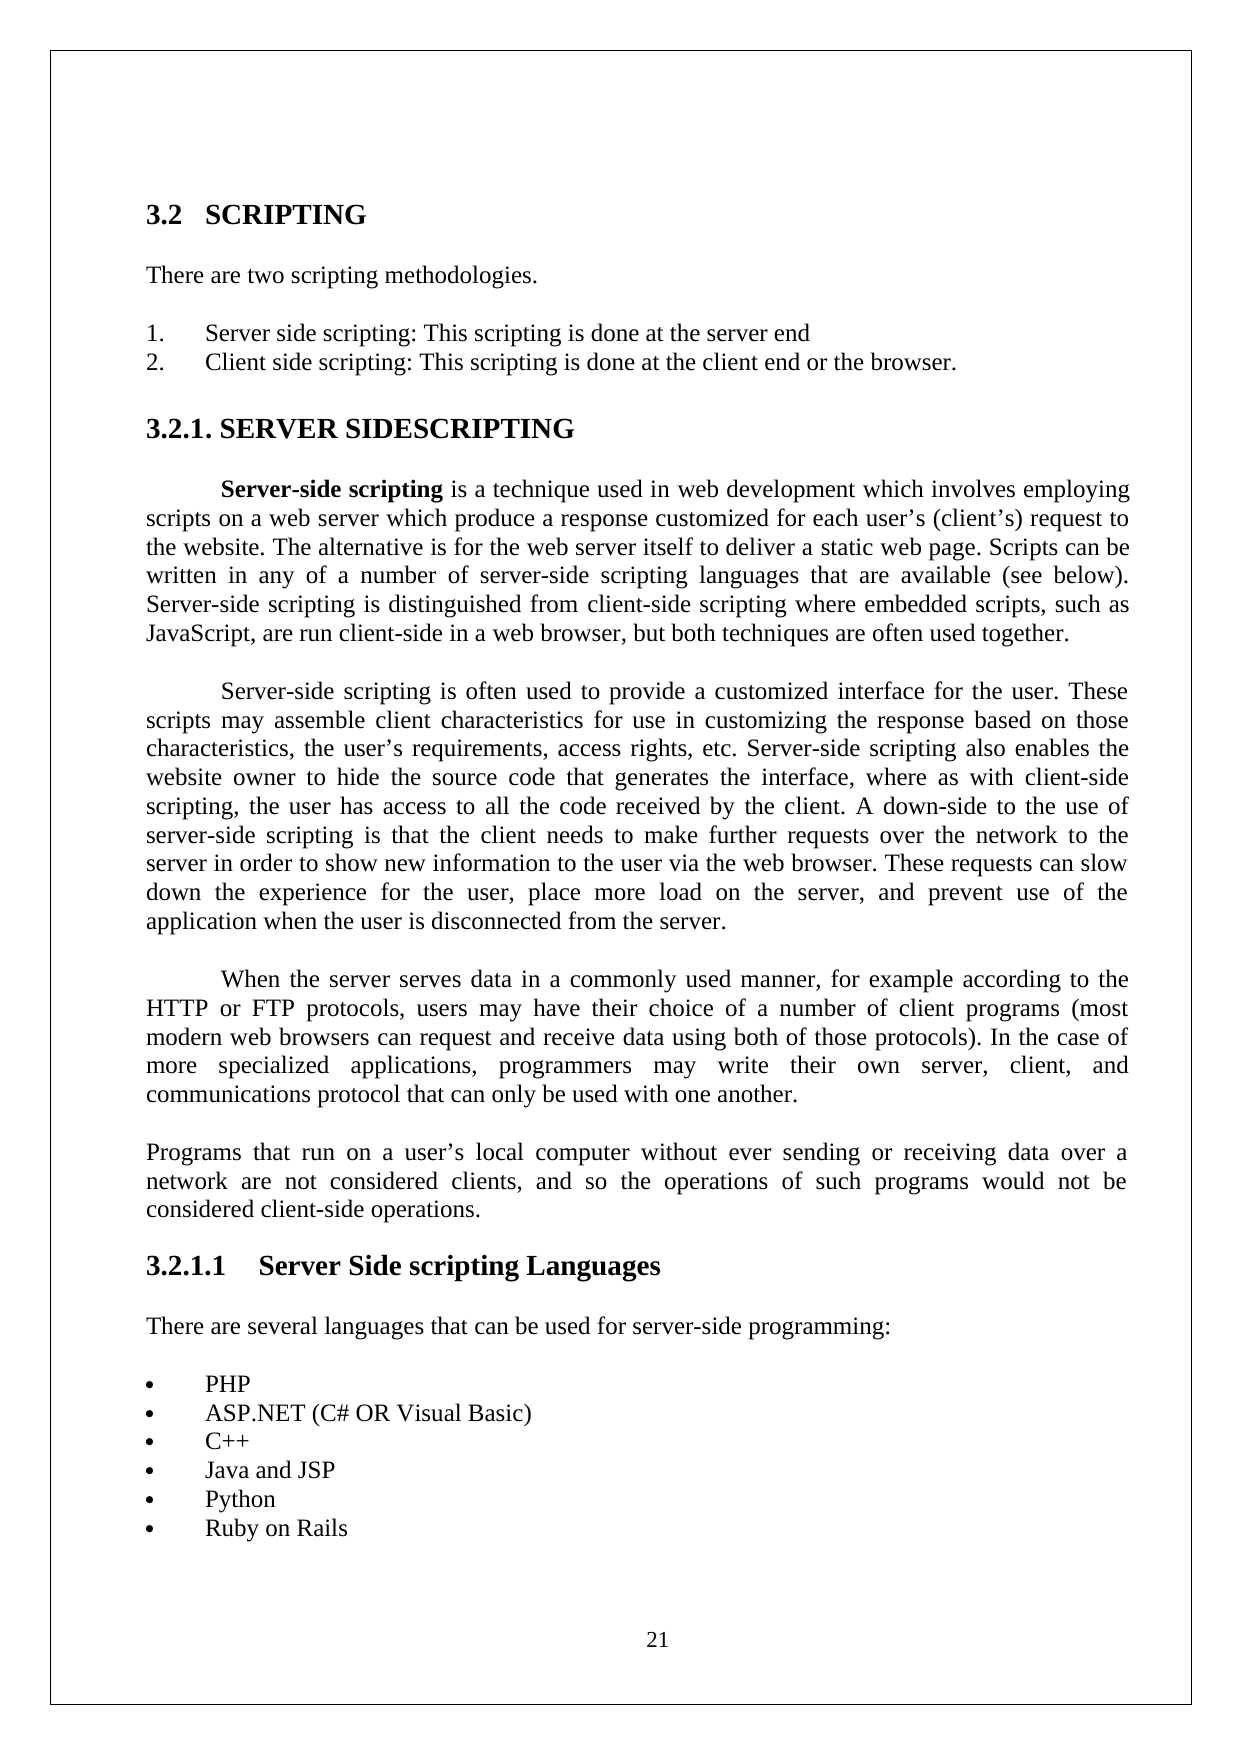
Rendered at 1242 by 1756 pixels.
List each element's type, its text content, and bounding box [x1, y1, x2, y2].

subtitle Server Side scripting Languages [146, 1248, 1158, 1282]
subtitle SCRIPTING [146, 197, 1158, 231]
list Python [146, 1484, 1158, 1513]
list Client side scripting: This scripting is done at the client end or the browser. [146, 347, 1158, 375]
text Server-side scripting is often used to provide a customized interface for the user. These scripts may assemble client characteristics for use in customizing the response based on those characteristics, the user’s requirements, access rights, etc. Server-side scripting also enables the website owner to hide the source code that generates the interface, where as with client-side scripting, the user has access to all the code received by the client. A down-side to the use of server-side scripting is that the client needs to make further requests over the network to the server in order to show new information to the user via the web browser. These requests can slow down the experience for the user, place more load on the server, and prevent use of the application when the user is disconnected from the server. [146, 676, 1130, 935]
text Programs that run on a user’s local computer without ever sending or receiving data over a network are not considered clients, and so the operations of such programs would not be considered client-side operations. [146, 1137, 1128, 1223]
list Server side scripting: This scripting is done at the server end [146, 318, 1158, 347]
subtitle . SERVER SIDESCRIPTING [146, 411, 1158, 445]
list ASP.NET (C# OR Visual Basic) [146, 1398, 1158, 1426]
list Ruby on Rails [146, 1513, 1158, 1541]
text There are several languages that can be used for server-side programming: [146, 1311, 1158, 1339]
text There are two scripting methodologies. [146, 260, 1158, 289]
list PHP [146, 1369, 1158, 1398]
list Java and JSP [146, 1455, 1158, 1484]
text When the server serves data in a commonly used manner, for example according to the HTTP or FTP protocols, users may have their choice of a number of client programs (most modern web browsers can request and receive data using both of those protocols). In the case of more specialized applications, programmers may write their own server, client, and communications protocol that can only be used with one another. [146, 964, 1130, 1108]
list C++ [146, 1426, 1158, 1455]
text Server-side scripting is a technique used in web development which involves employing scripts on a web server which produce a response customized for each user’s (client’s) request to the website. The alternative is for the web server itself to deliver a static web page. Scripts can be written in any of a number of server-side scripting languages that are available (see below). Server-side scripting is distinguished from client-side scripting where embedded scripts, such as JavaScript, are run client-side in a web browser, but both techniques are often used together. [146, 474, 1130, 647]
